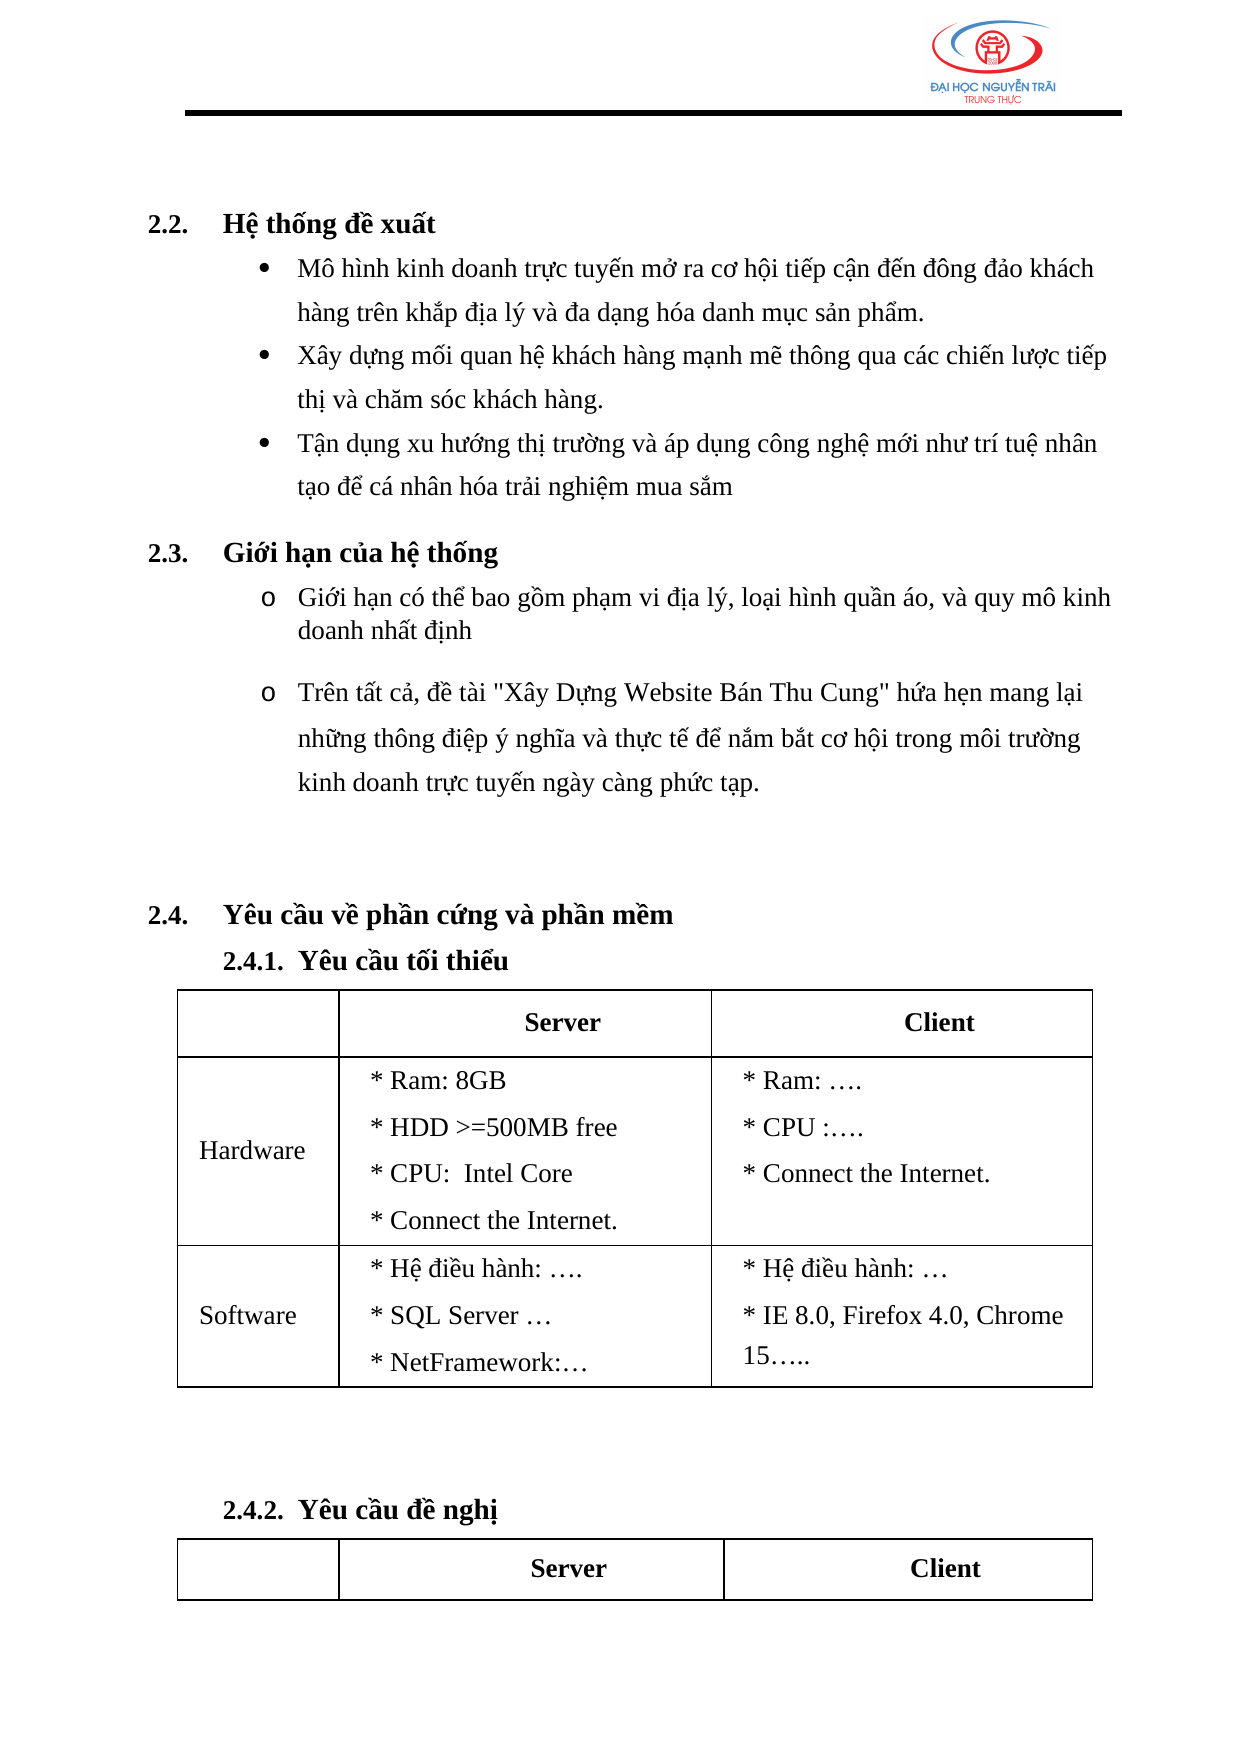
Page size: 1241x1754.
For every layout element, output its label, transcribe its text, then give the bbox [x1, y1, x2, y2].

table_cell * Hệ điều hành: … * IE 8.0, Firefox 4.0, Chrome 15….. [712, 1246, 1092, 1386]
list Giới hạn có thể bao gồm phạm vi địa lý, loại hình quần áo, và quy mô kinh doanh nhất định [260, 581, 1122, 645]
table_header Client [712, 991, 1092, 1056]
subtitle Giới hạn của hệ thống [148, 535, 1122, 568]
subtitle Yêu cầu đề nghị [223, 1492, 1122, 1526]
picture [923, 15, 1062, 108]
table_header Client [725, 1540, 1092, 1599]
table_header Server [340, 991, 711, 1056]
table_header [178, 991, 338, 1056]
list Mô hình kinh doanh trực tuyến mở ra cơ hội tiếp cận đến đông đảo khách hàng trên khắp địa lý và đa dạng hóa danh mục sản phẩm. [259, 252, 1122, 327]
table_cell * Ram: 8GB * HDD >=500MB free * CPU: Intel Core * Connect the Internet. [340, 1058, 711, 1244]
list Tận dụng xu hướng thị trường và áp dụng công nghệ mới như trí tuệ nhân tạo để cá nhân hóa trải nghiệm mua sắm [259, 427, 1122, 501]
list Trên tất cả, đề tài "Xây Dựng Website Bán Thu Cung" hứa hẹn mang lại những thông điệp ý nghĩa và thực tế để nắm bắt cơ hội trong môi trường kinh doanh trực tuyến ngày càng phức tạp. [260, 676, 1122, 797]
subtitle Hệ thống đề xuất [148, 206, 1122, 240]
table_cell * Ram: …. * CPU :…. * Connect the Internet. [712, 1058, 1092, 1244]
table_header Server [340, 1540, 723, 1599]
table_cell Hardware [178, 1058, 338, 1244]
subtitle Yêu cầu tối thiểu [223, 943, 1122, 977]
table_header [178, 1540, 338, 1599]
list Xây dựng mối quan hệ khách hàng mạnh mẽ thông qua các chiến lược tiếp thị và chăm sóc khách hàng. [259, 339, 1122, 414]
subtitle Yêu cầu về phần cứng và phần mềm [148, 897, 1122, 931]
table_cell * Hệ điều hành: …. * SQL Server … * NetFramework:… [340, 1246, 711, 1386]
table_cell Software [178, 1246, 338, 1386]
